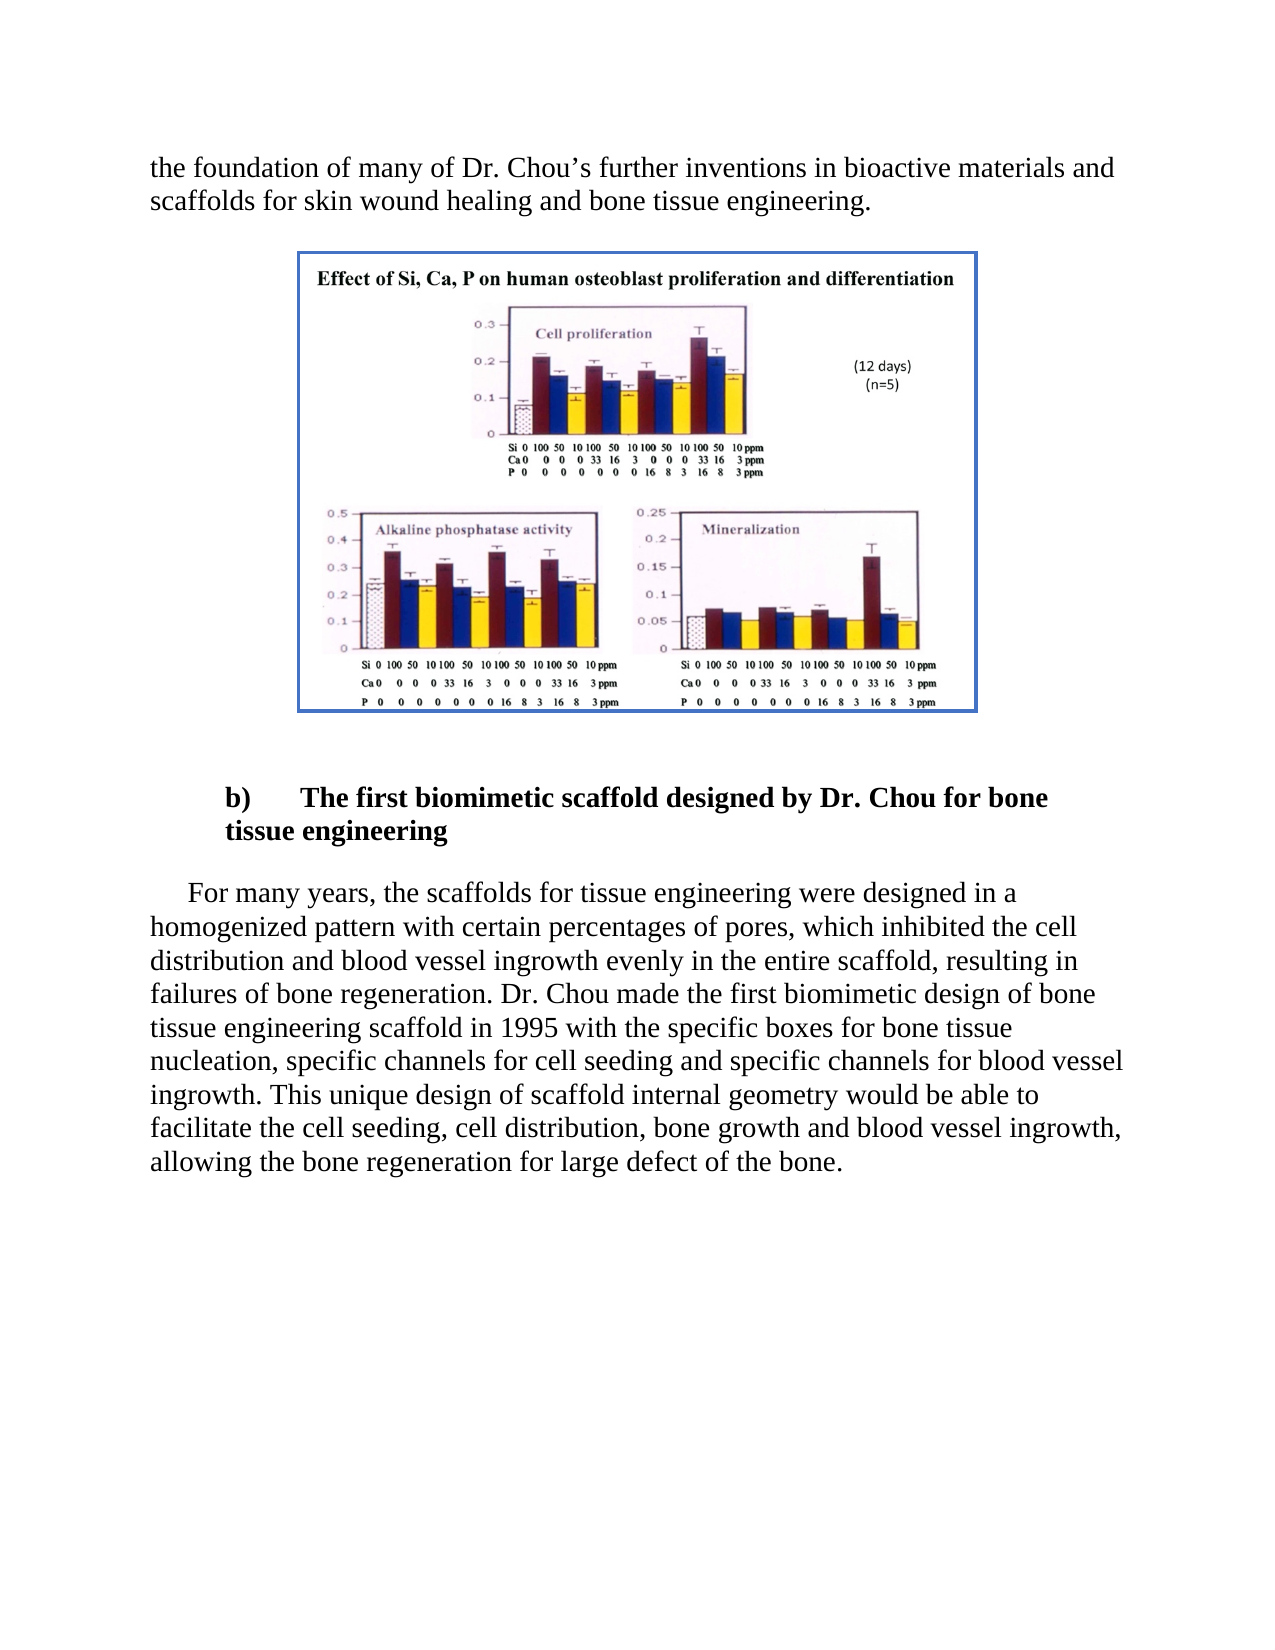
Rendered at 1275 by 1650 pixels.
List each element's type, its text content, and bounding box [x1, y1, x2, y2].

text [150, 150, 1125, 217]
text For many years, the scaffolds for tissue engineering were designed in a homogenized pattern with certain percentages of pores, which inhibited the cell distribution and blood vessel ingrowth evenly in the entire scaffold, resulting in failures of bone regeneration. Dr. Chou made the first biomimetic design of bone tissue engineering scaffold in 1995 with the specific boxes for bone tissue nucleation, specific channels for cell seeding and specific channels for blood vessel ingrowth. This unique design of scaffold internal geometry would be able to facilitate the cell seeding, cell distribution, bone growth and blood vessel ingrowth, allowing the bone regeneration for large defect of the bone. [150, 876, 1125, 1177]
picture [300, 254, 974, 709]
list The first biomimetic scaffold designed by Dr. Chou for bone tissue engineering [225, 780, 1125, 847]
